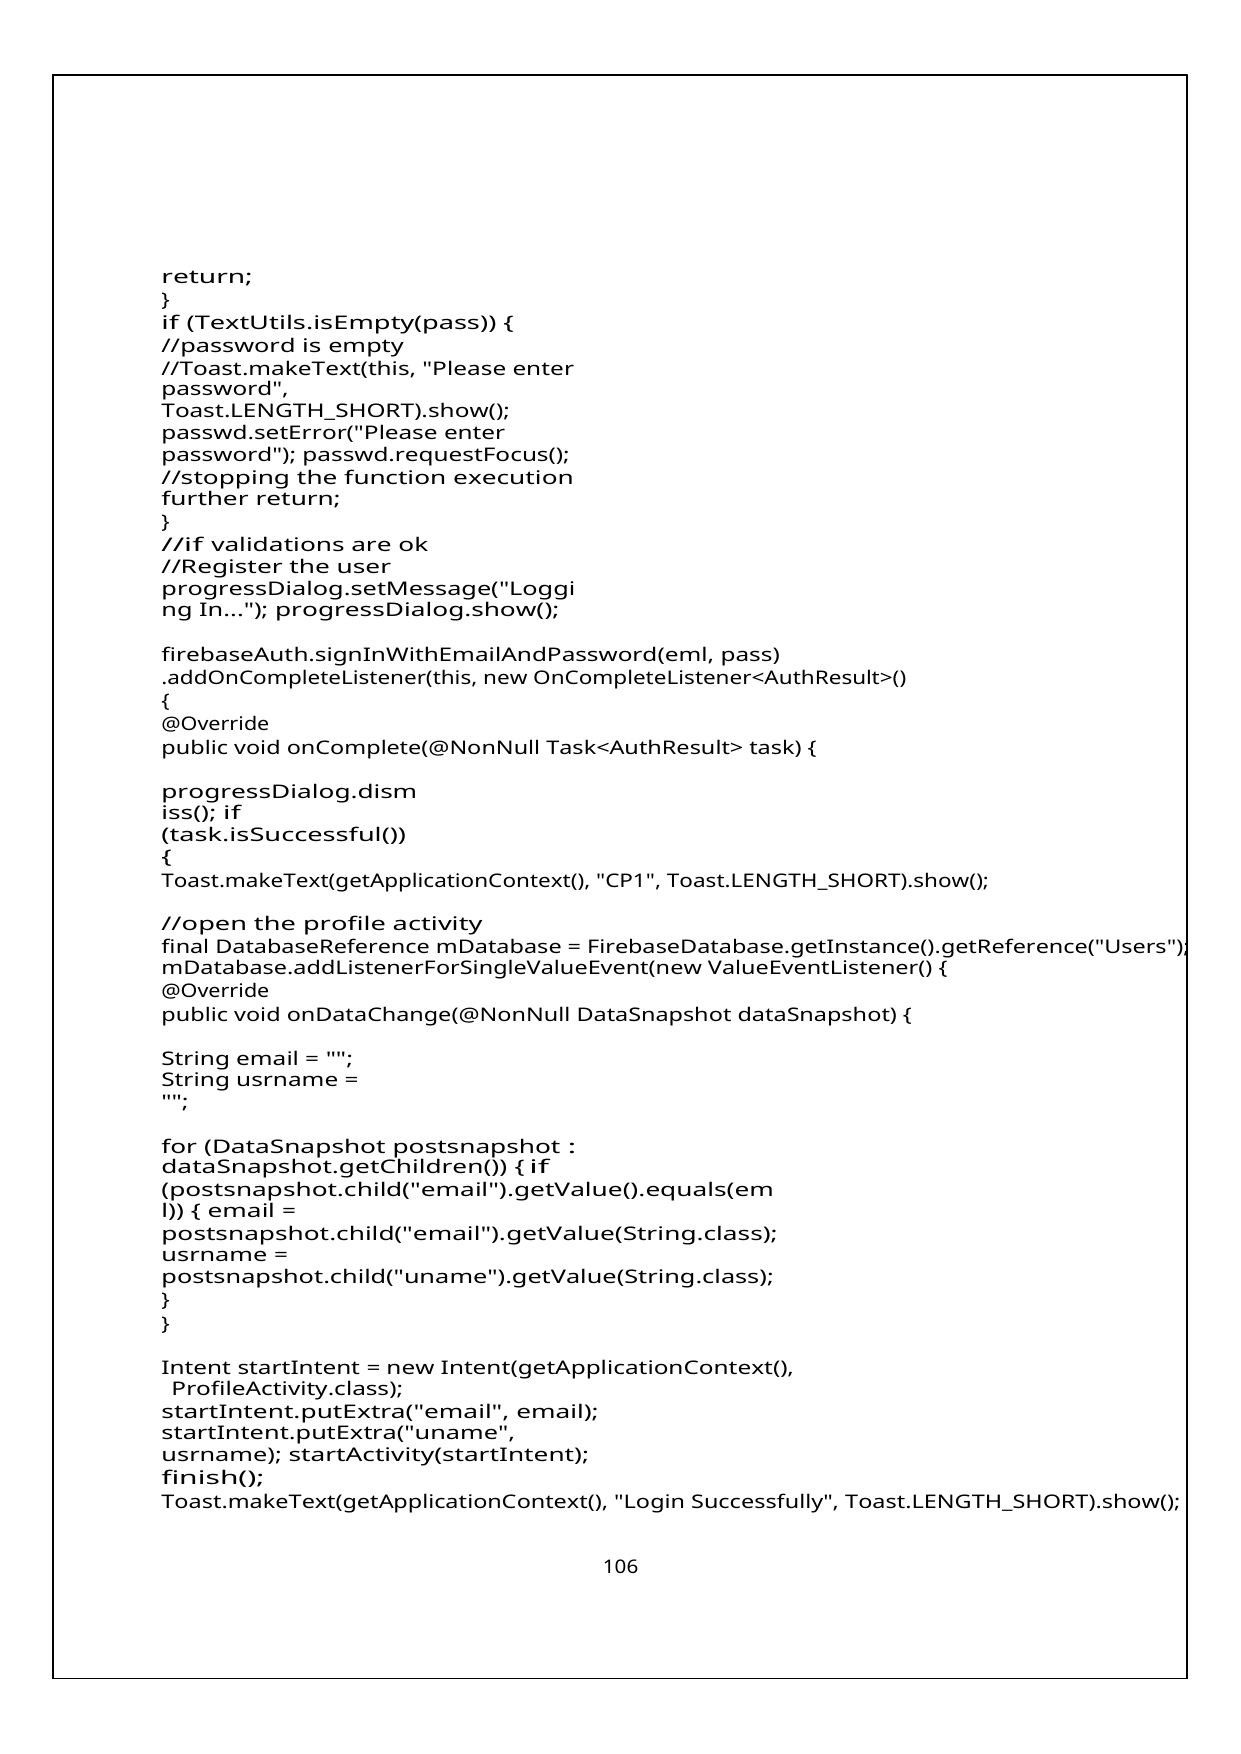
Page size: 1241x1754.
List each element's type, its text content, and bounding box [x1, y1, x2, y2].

text finish(); [161, 1467, 1198, 1488]
text String email = ""; String usrname = ""; [161, 1048, 379, 1113]
text //Toast.makeText(this, "Please enter password", Toast.LENGTH_SHORT).show(); passwd.setError("Please enter password"); passwd.requestFocus(); [161, 357, 609, 467]
text //Register the user progressDialog.setMessage("Logging In..."); progressDialog.show(); [161, 556, 591, 622]
text } [161, 1311, 1198, 1336]
text //stopping the function execution further return; [161, 467, 609, 511]
text @Override [161, 712, 1198, 735]
text } [161, 288, 1198, 311]
text .addOnCompleteListener(this, new OnCompleteListener<AuthResult>() [161, 666, 1198, 689]
text public void onComplete(@NonNull Task<AuthResult> task) { [161, 735, 1198, 759]
text } [161, 1289, 1198, 1311]
text firebaseAuth.signInWithEmailAndPassword(eml, pass) [161, 642, 1198, 666]
text //open the profile activity [161, 911, 1198, 935]
text public void onDataChange(@NonNull DataSnapshot dataSnapshot) { [161, 1002, 1198, 1026]
text //password is empty [161, 334, 1198, 357]
text @Override [161, 980, 1198, 1002]
text 106 [425, 1553, 815, 1579]
text startIntent.putExtra("email", email); startIntent.putExtra("uname", usrname); startActivity(startIntent); [161, 1401, 609, 1467]
text Intent startIntent = new Intent(getApplicationContext(), ProfileActivity.class); [161, 1357, 848, 1401]
text Toast.makeText(getApplicationContext(), "CP1", Toast.LENGTH_SHORT).show(); [161, 868, 1198, 892]
text final DatabaseReference mDatabase = FirebaseDatabase.getInstance().getReference("Users"); mDatabase.addListenerForSingleValueEvent(new ValueEventListener() { [161, 936, 1198, 980]
text //if validations are ok [161, 533, 1198, 556]
text } [161, 511, 1198, 533]
text return; [161, 264, 1198, 288]
text progressDialog.dismiss(); if (task.isSuccessful()) { [161, 781, 421, 868]
text if (TextUtils.isEmpty(pass)) { [161, 311, 1198, 334]
text for (DataSnapshot postsnapshot : dataSnapshot.getChildren()) { if (postsnapshot.child("email").getValue().equals(eml)) { email = postsnapshot.child("email").getValue(String.class); usrname = postsnapshot.child("uname").getValue(String.class); [161, 1136, 780, 1289]
text Toast.makeText(getApplicationContext(), "Login Successfully", Toast.LENGTH_SHORT).show(); [161, 1488, 1198, 1513]
text { [161, 689, 1198, 712]
